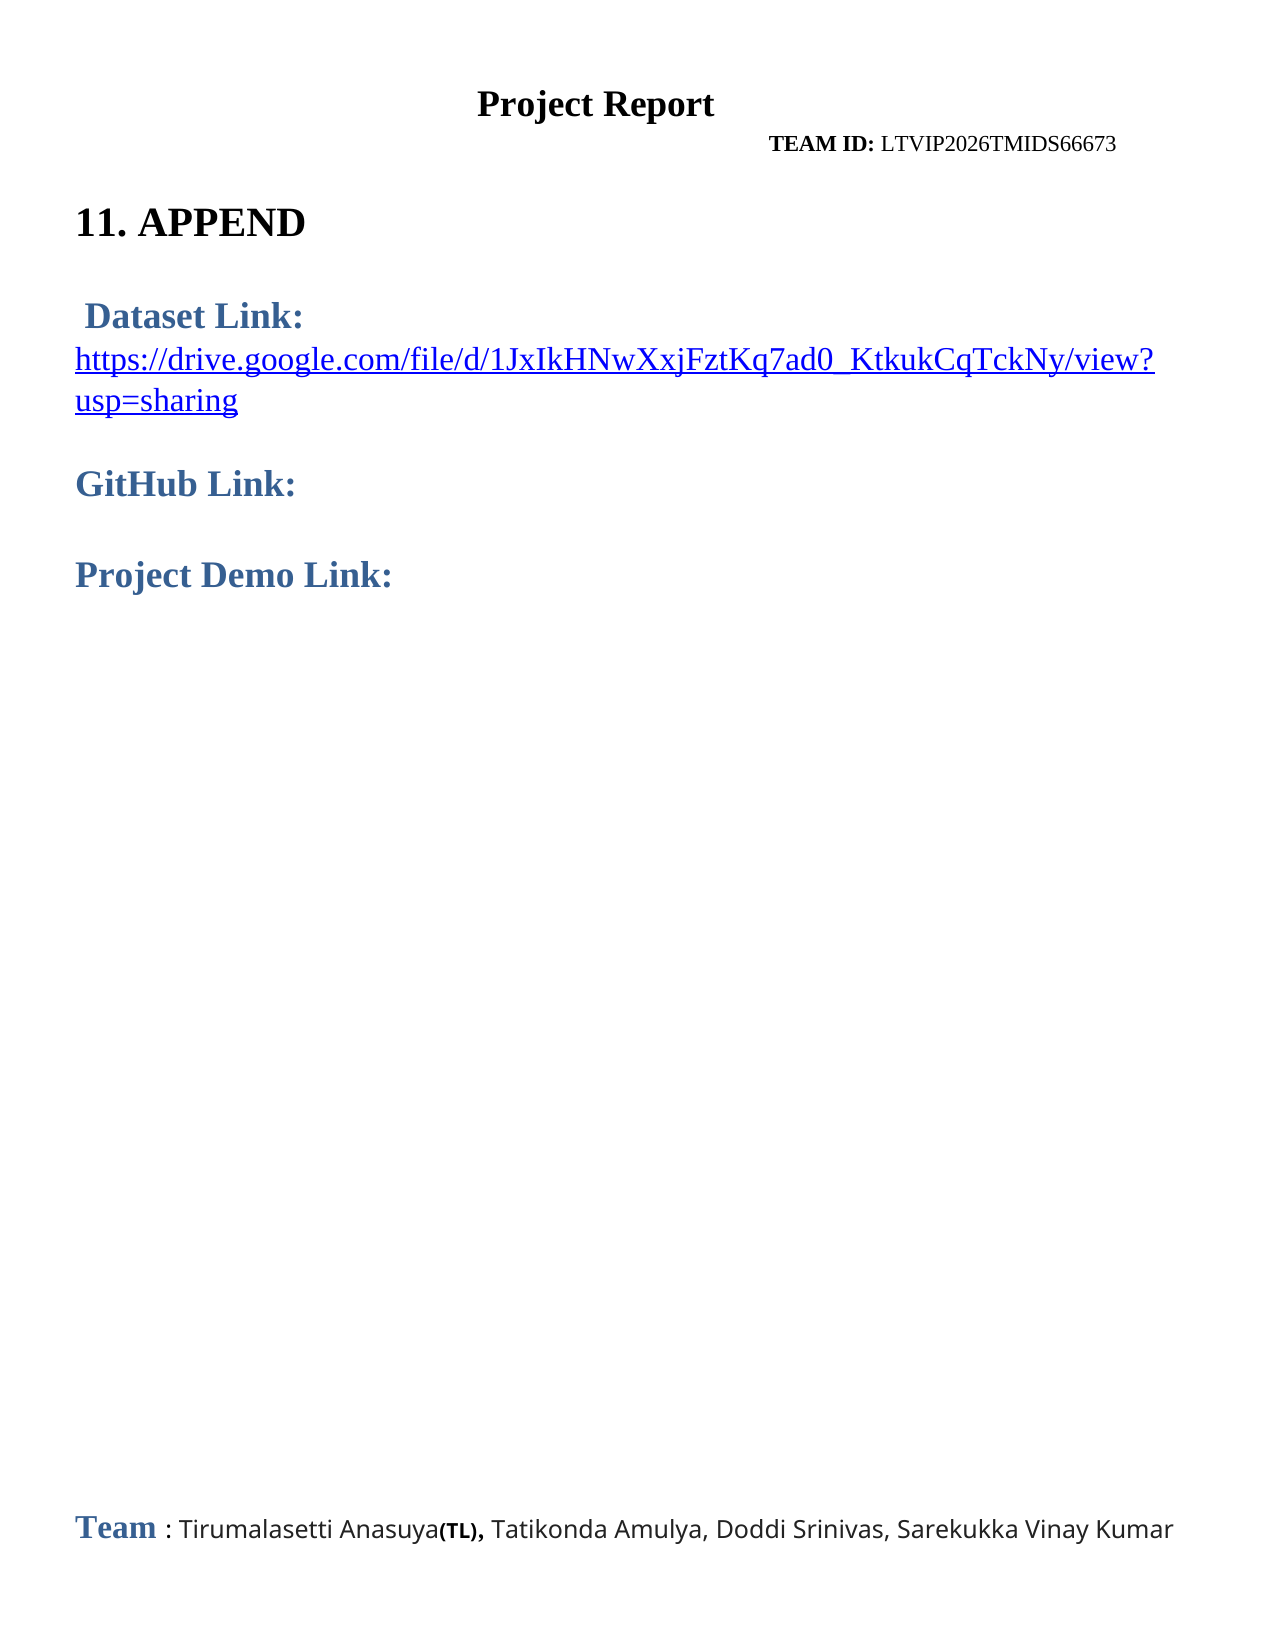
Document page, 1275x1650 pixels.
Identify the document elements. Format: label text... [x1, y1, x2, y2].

text GitHub Link: [75, 461, 1200, 504]
text Project Demo Link: [75, 552, 1200, 595]
text 11. APPEND [75, 197, 1200, 245]
text Dataset Link: https://drive.google.com/file/d/1JxIkHNwXxjFztKq7ad0_KtkukCqTckNy/view?usp=sharing [75, 294, 1200, 418]
